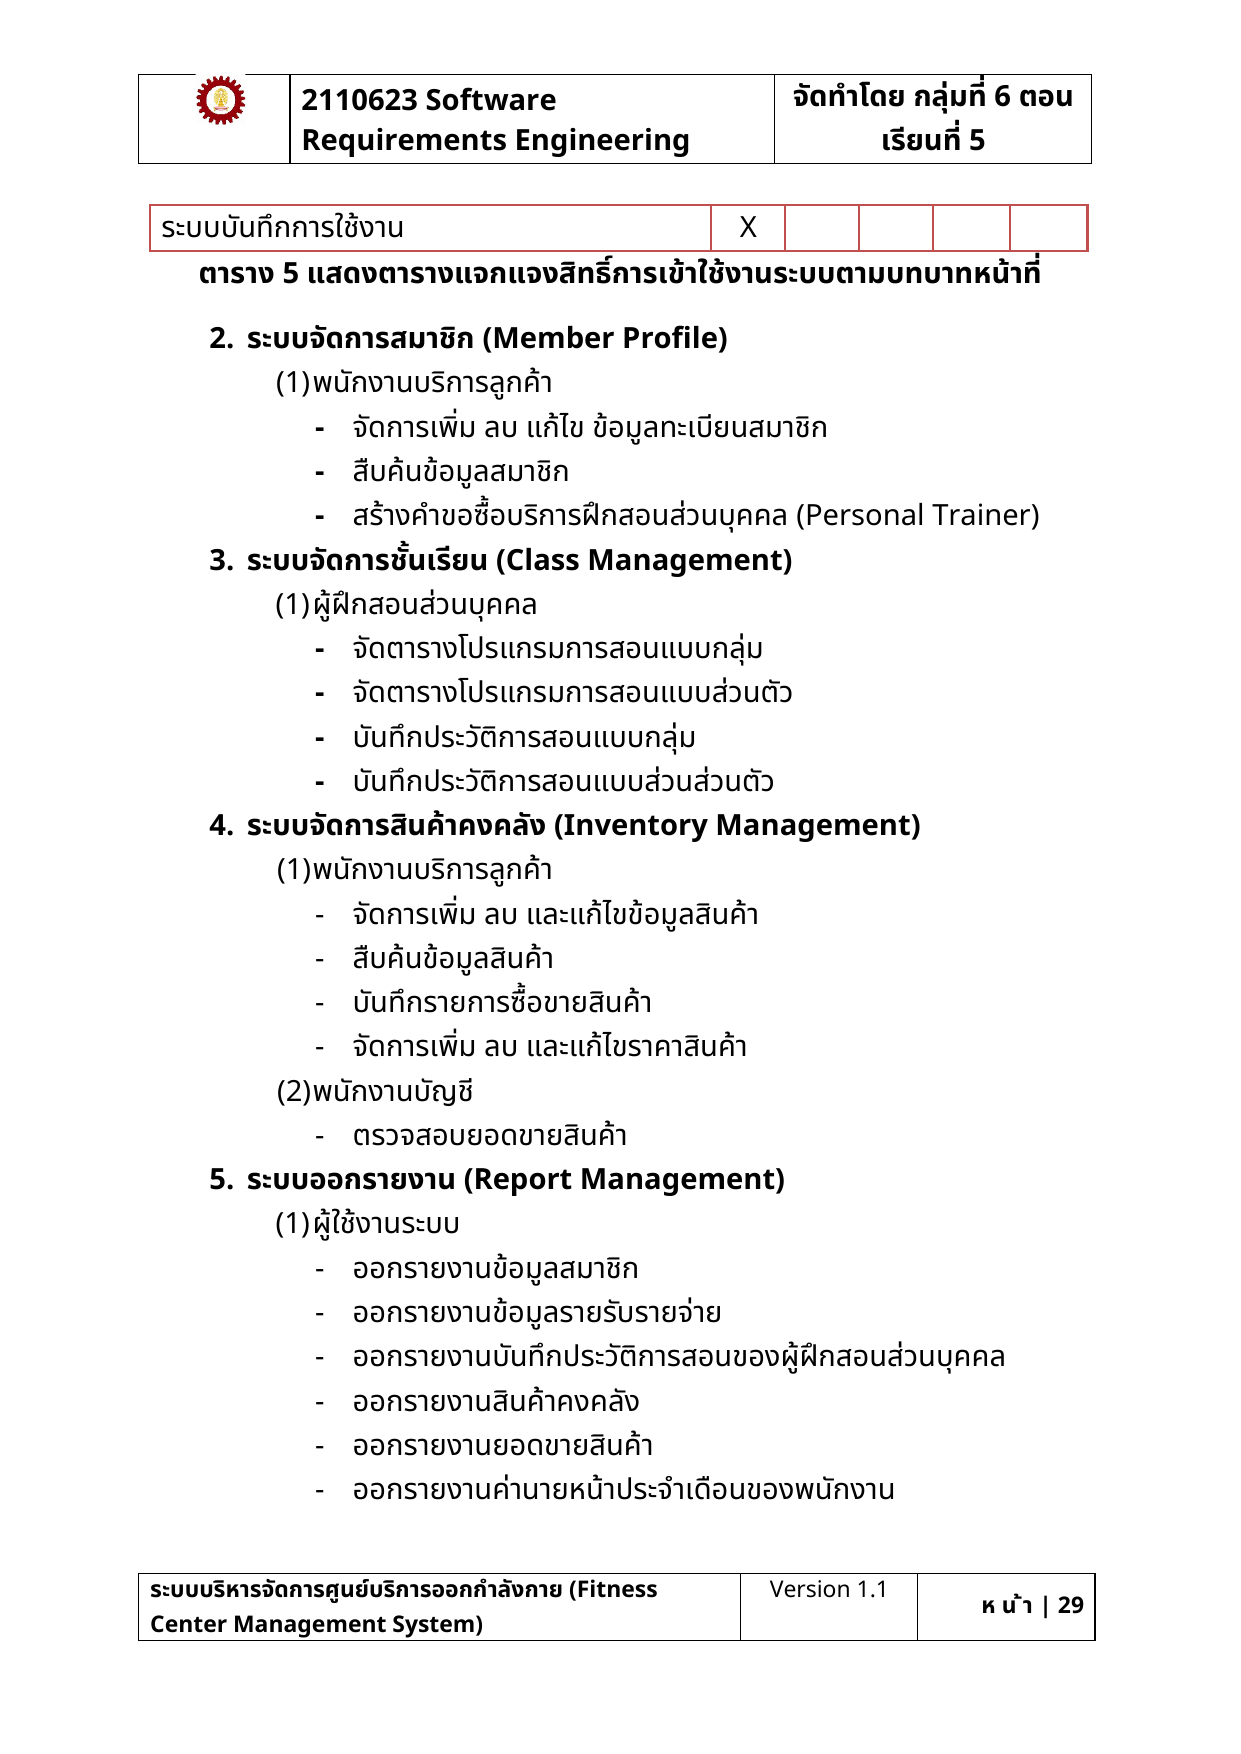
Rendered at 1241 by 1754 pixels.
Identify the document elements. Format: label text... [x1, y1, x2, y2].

list สืบค้นข้อมูลสมาชิก [315, 450, 1090, 494]
picture [195, 74, 246, 125]
list จัดตารางโปรแกรมการสอนแบบกลุ่ม [315, 627, 1090, 672]
table_cell ระบบบันทึกการใช้งาน [151, 206, 710, 250]
table_cell [1011, 206, 1086, 250]
table_cell [860, 206, 932, 250]
list ออกรายงานสินค้าคงคลัง [315, 1380, 1090, 1424]
list พนักงานบริการลูกค้า [276, 362, 1090, 406]
list พนักงานบริการลูกค้า [277, 849, 1090, 893]
list ผู้ใช้งานระบบ [275, 1203, 1090, 1247]
list ออกรายงานค่านายหน้าประจำเดือนของพนักงาน [315, 1468, 1090, 1513]
list จัดการเพิ่ม ลบ และแก้ไขข้อมูลสินค้า [315, 893, 1090, 937]
list ออกรายงานยอดขายสินค้า [315, 1424, 1090, 1468]
list ระบบจัดการชั้นเรียน (Class Management) [209, 539, 1090, 583]
table_cell [786, 206, 858, 250]
list ออกรายงานข้อมูลรายรับรายจ่าย [315, 1291, 1090, 1336]
list บันทึกประวัติการสอนแบบส่วนส่วนตัว [315, 760, 1090, 804]
list ตรวจสอบยอดขายสินค้า [315, 1114, 1090, 1158]
list จัดการเพิ่ม ลบ แก้ไข ข้อมูลทะเบียนสมาชิก [315, 406, 1090, 450]
list จัดตารางโปรแกรมการสอนแบบส่วนตัว [315, 672, 1090, 716]
list จัดการเพิ่ม ลบ และแก้ไขราคาสินค้า [315, 1026, 1090, 1070]
list ระบบจัดการสมาชิก (Member Profile) [209, 317, 1090, 362]
list ออกรายงานบันทึกประวัติการสอนของผู้ฝึกสอนส่วนบุคคล [315, 1336, 1090, 1380]
list สร้างคำขอซื้อบริการฝึกสอนส่วนบุคคล (Personal Trainer) [315, 494, 1090, 539]
list บันทึกรายการซื้อขายสินค้า [315, 981, 1090, 1026]
list พนักงานบัญชี [277, 1070, 1090, 1114]
list ผู้ฝึกสอนส่วนบุคคล [275, 583, 1090, 627]
list บันทึกประวัติการสอนแบบกลุ่ม [315, 716, 1090, 760]
list ออกรายงานข้อมูลสมาชิก [315, 1247, 1090, 1291]
list ระบบจัดการสินค้าคงคลัง (Inventory Management) [209, 804, 1090, 849]
list ระบบออกรายงาน (Report Management) [209, 1158, 1090, 1203]
table_cell X [712, 206, 784, 250]
list สืบค้นข้อมูลสินค้า [315, 937, 1090, 981]
table_cell [934, 206, 1009, 250]
